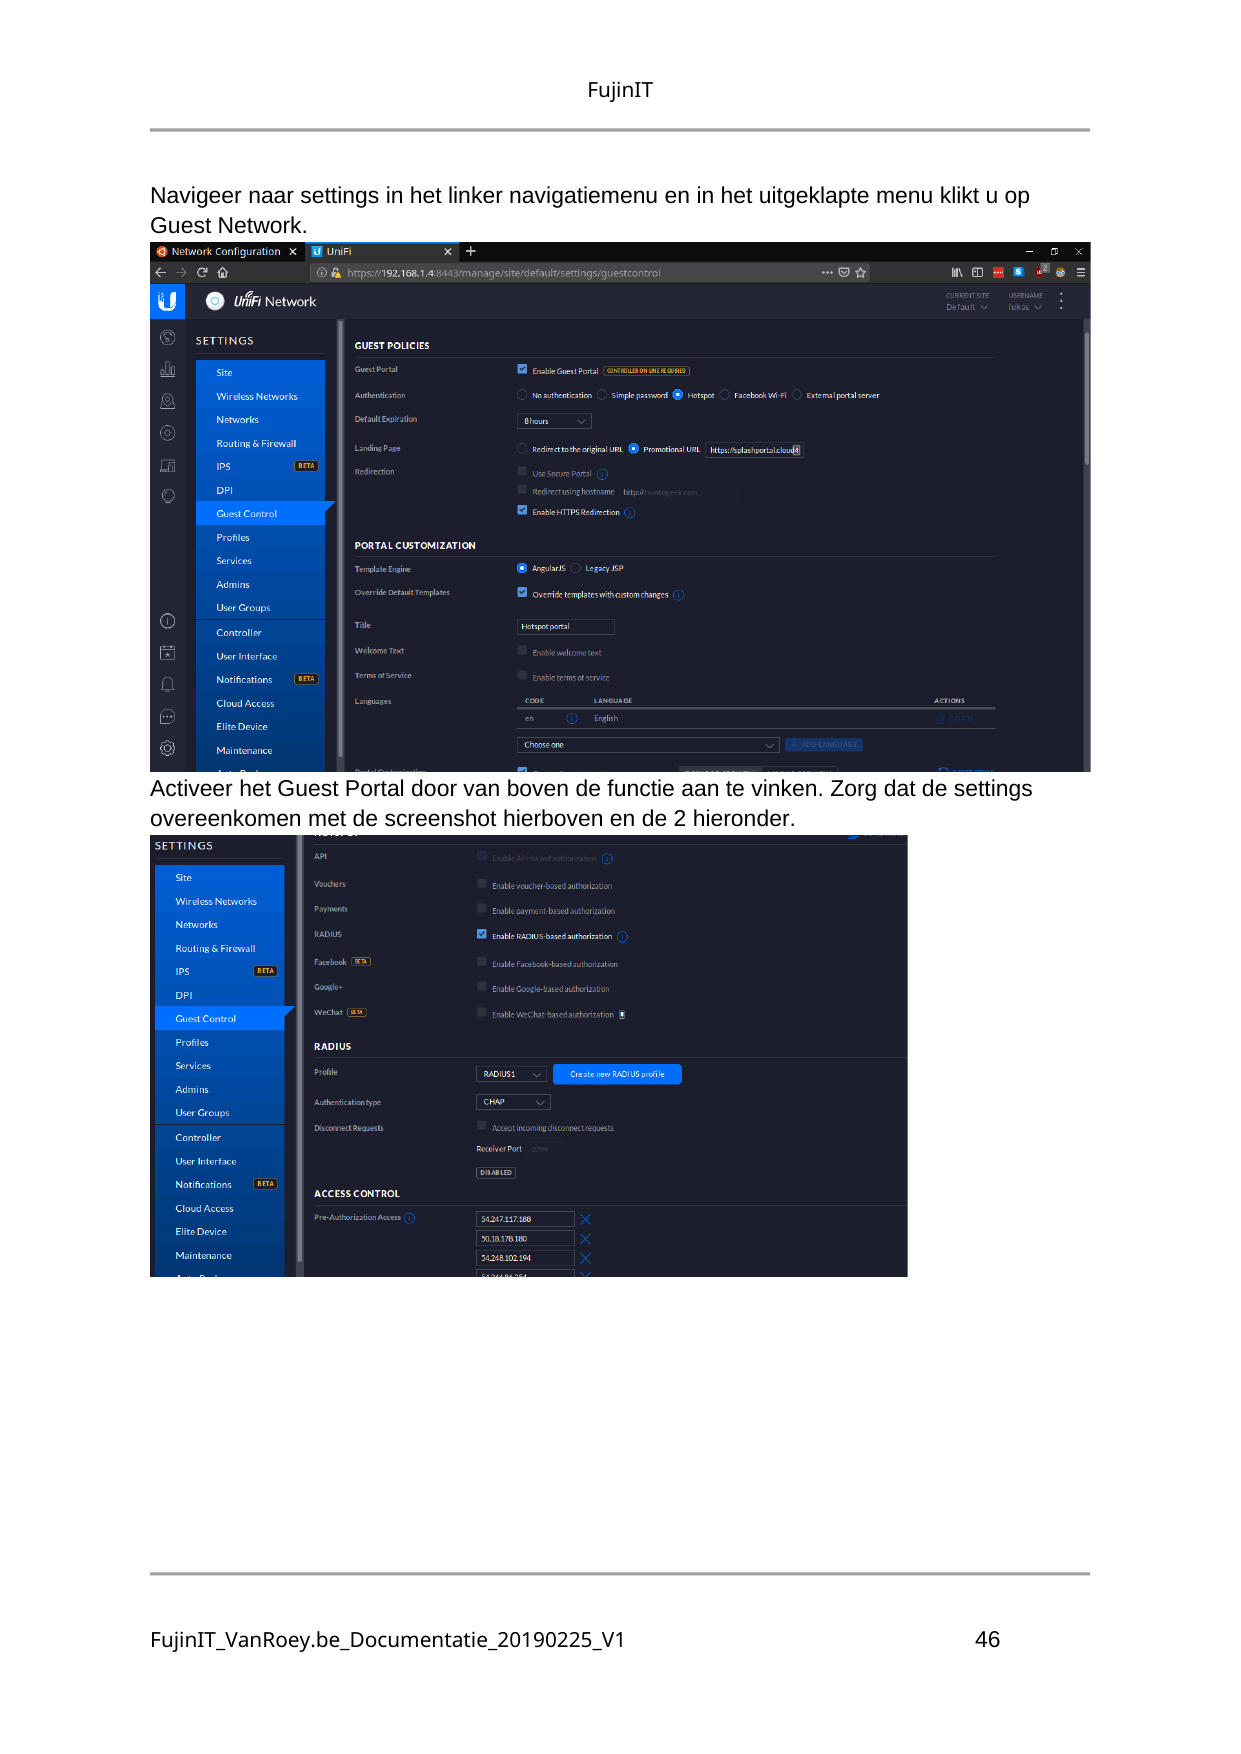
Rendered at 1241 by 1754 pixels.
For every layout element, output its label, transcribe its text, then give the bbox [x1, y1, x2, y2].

picture [150, 835, 908, 1277]
text Navigeer naar settings in het linker navigatiemenu en in het uitgeklapte menu klikt u op Guest Network. [150, 182, 1090, 238]
picture [150, 242, 1091, 772]
